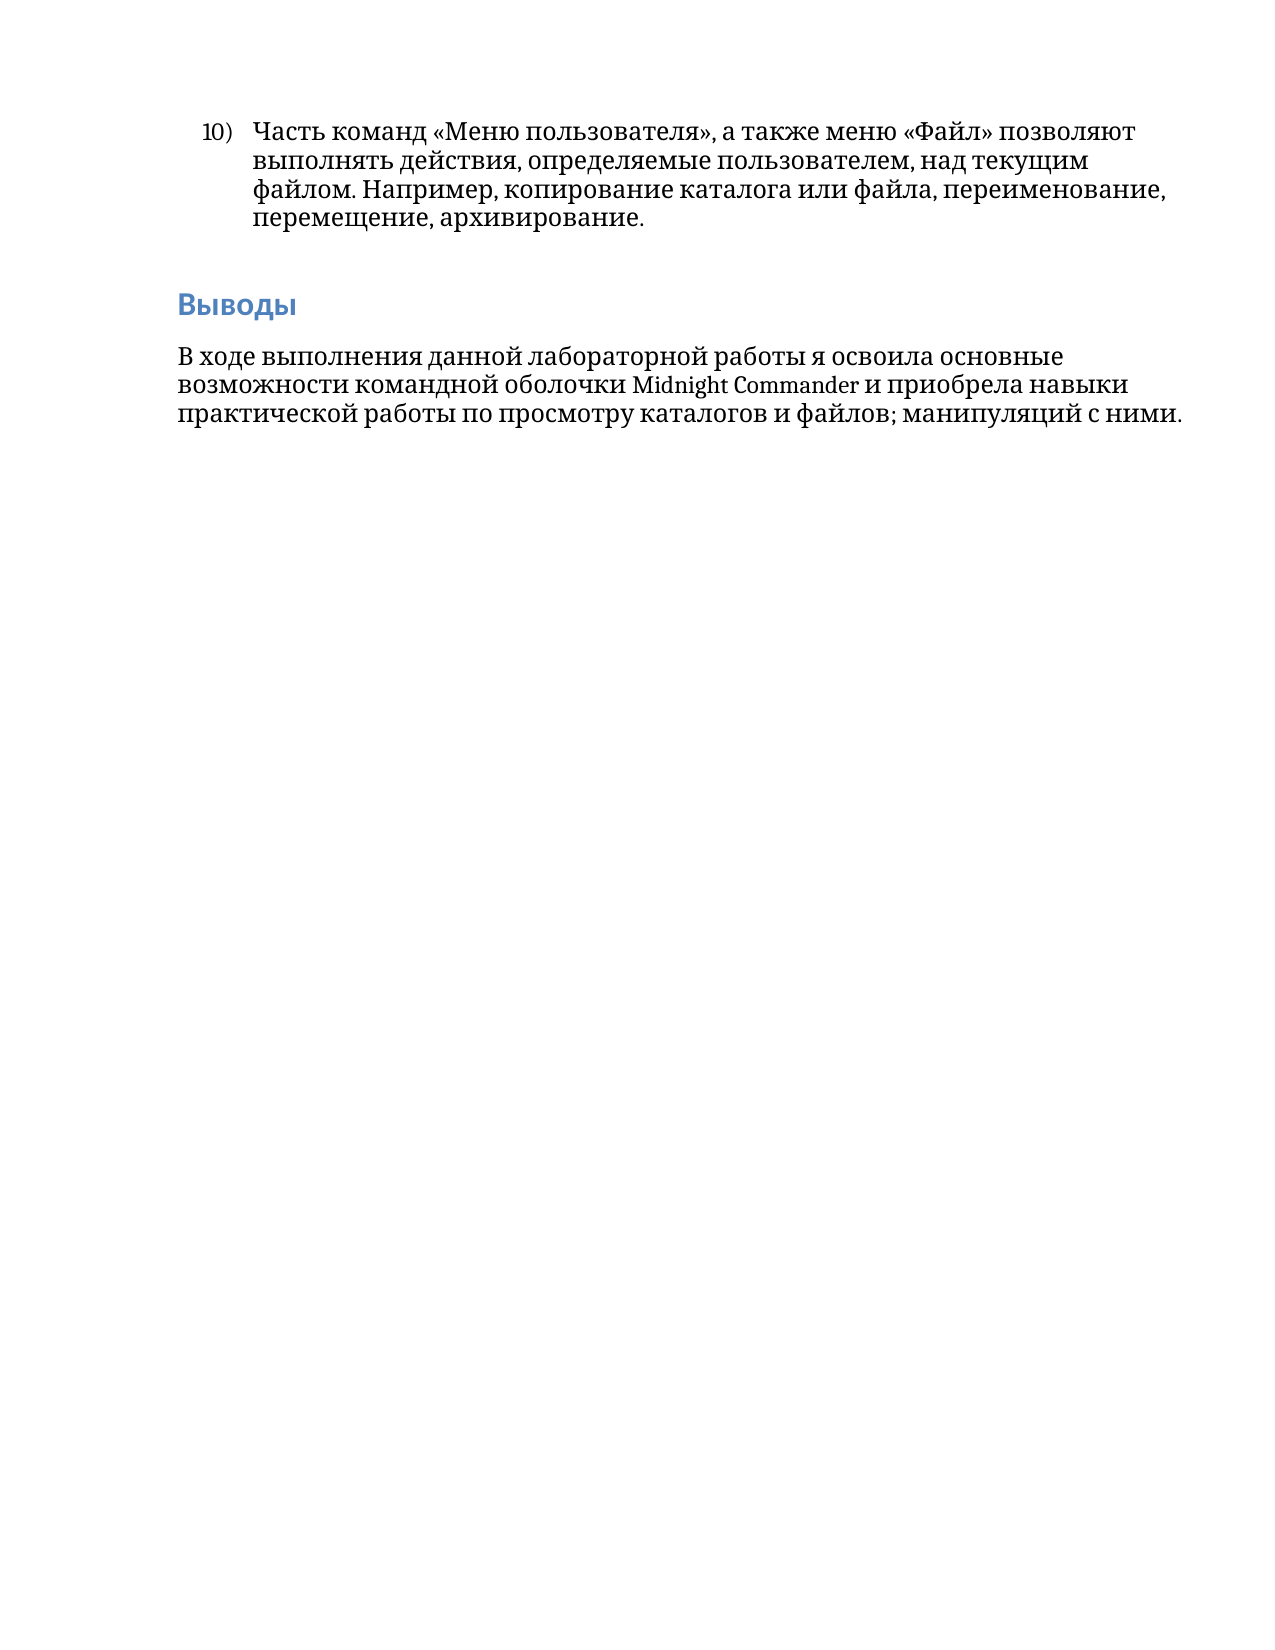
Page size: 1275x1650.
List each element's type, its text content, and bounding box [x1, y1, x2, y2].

list Часть команд «Меню пользователя», а также меню «Файл» позволяют выполнять действия, определяемые пользователем, над текущим файлом. Например, копирование каталога или файла, переименование, перемещение, архивирование. [202, 118, 1186, 233]
text В ходе выполнения данной лабораторной работы я освоила основные возможности командной оболочки Midnight Commander и приобрела навыки практической работы по просмотру каталогов и файлов; манипуляций с ними. [177, 343, 1186, 429]
subtitle Выводы [177, 283, 1186, 324]
